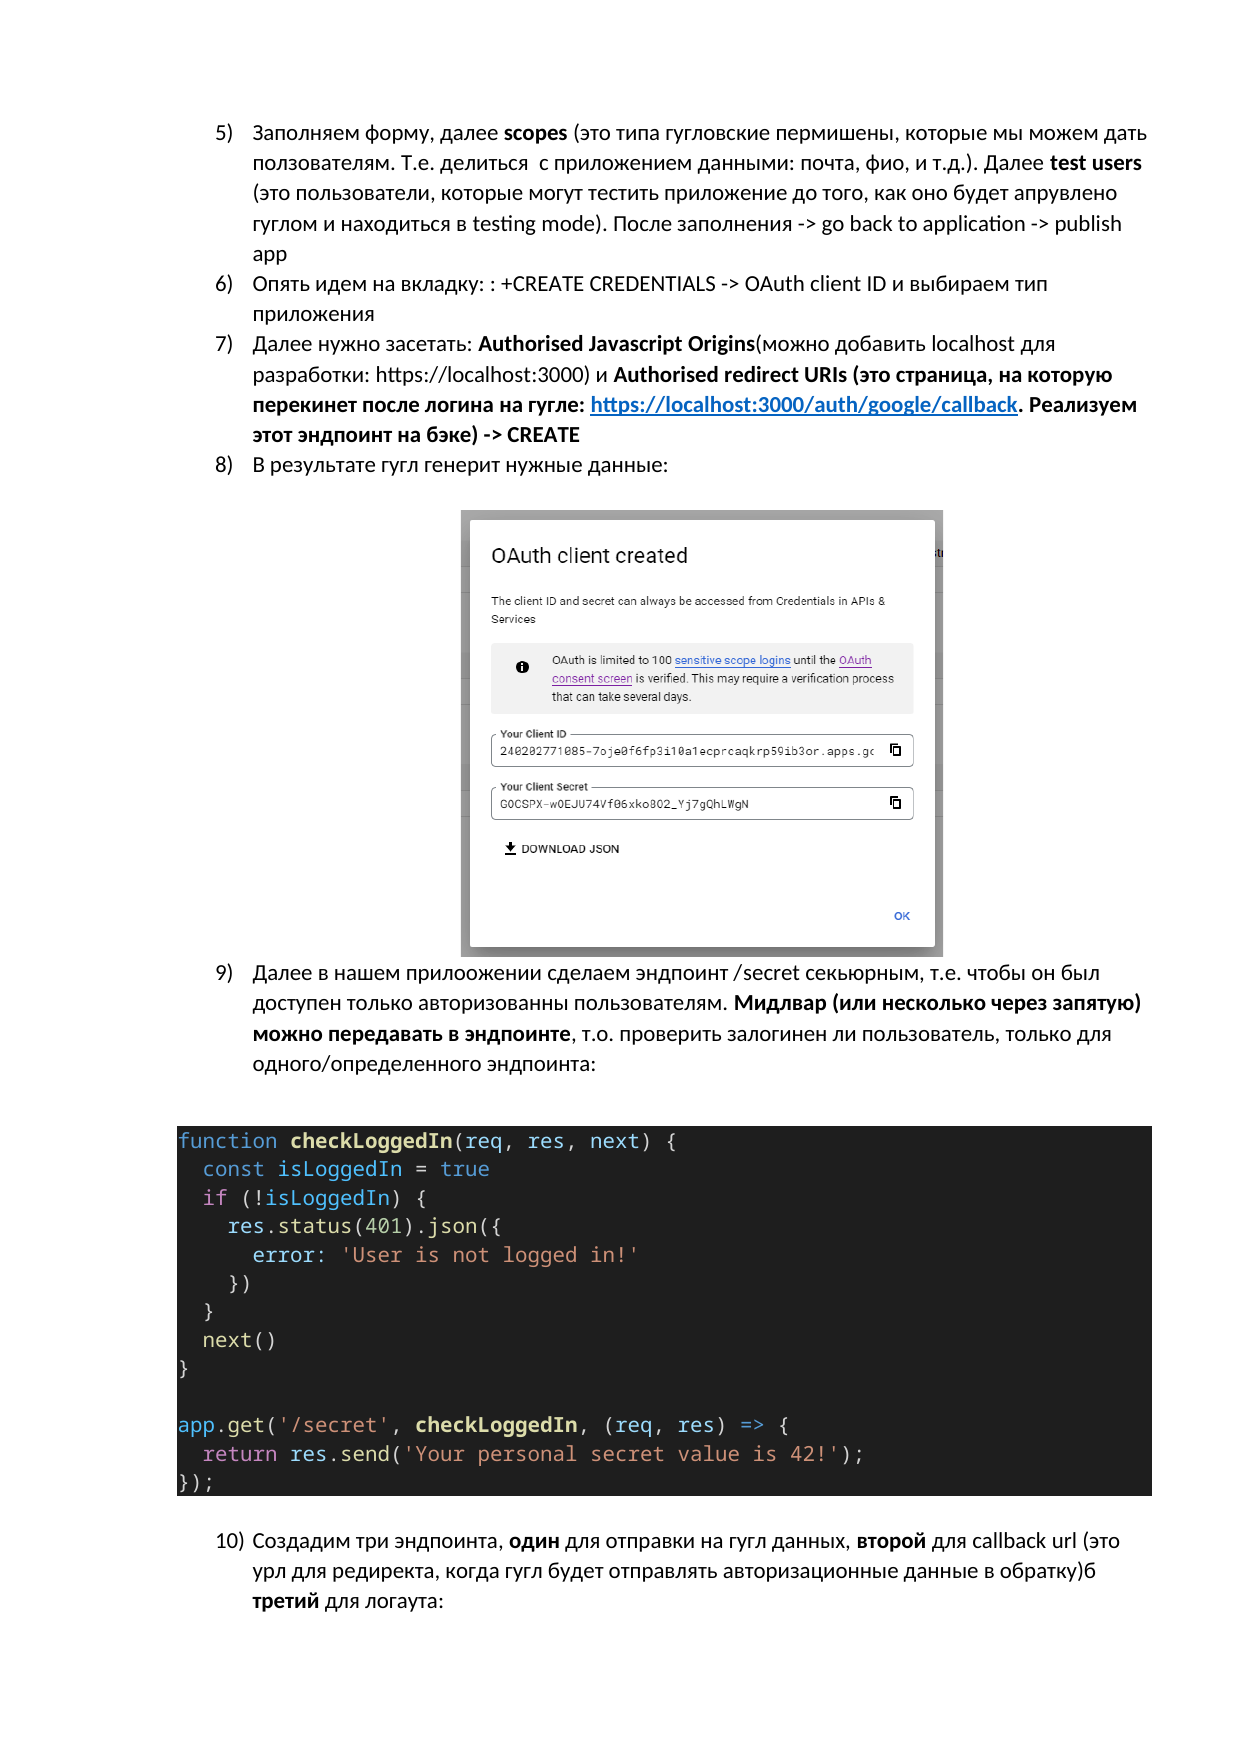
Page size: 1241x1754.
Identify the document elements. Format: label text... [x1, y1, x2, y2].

text app.get('/secret', checkLoggedIn, (req, res) => { [177, 1410, 1152, 1439]
text next() [177, 1325, 1152, 1353]
text } [177, 1353, 1152, 1382]
text } [177, 1297, 1152, 1325]
text res.status(401).json({ [177, 1211, 1152, 1240]
list Заполняем форму, далее scopes (это типа гугловские пермишены, которые мы можем дать ползователям. Т.е. делиться с приложением данными: почта, фио, и т.д.). Далее test users (это пользователи, которые могут тестить приложение до того, как оно будет апрувлено гуглом и находиться в testing mode). После заполнения -> go back to application -> publish app [215, 118, 1152, 267]
text if (!isLoggedIn) { [177, 1183, 1152, 1211]
list Далее в нашем прилоожении сделаем эндпоинт /secret секьюрным, т.е. чтобы он был доступен только авторизованны пользователям. Мидлвар (или несколько через запятую) можно передавать в эндпоинте, т.о. проверить залогинен ли пользователь, только для одного/определенного эндпоинта: [215, 958, 1152, 1077]
list Опять идем на вкладку: : +CREATE CREDENTIALS -> OAuth client ID и выбираем тип приложения [215, 269, 1152, 327]
text return res.send('Your personal secret value is 42!'); [177, 1439, 1152, 1467]
text function checkLoggedIn(req, res, next) { [177, 1126, 1152, 1154]
list Далее нужно засетать: Authorised Javascript Origins(можно добавить localhost для разработки: https://localhost:3000) и Authorised redirect URIs (это страница, на которую перекинет после логина на гугле: https://localhost:3000/auth/google/callback. Реализуем этот эндпоинт на бэке) -> CREATE [215, 329, 1152, 448]
text const isLoggedIn = true [177, 1154, 1152, 1183]
list Создадим три эндпоинта, один для отправки на гугл данных, второй для callback url (это урл для редиректа, когда гугл будет отправлять авторизационные данные в обратку)б третий для логаута: [215, 1526, 1152, 1614]
text }) [177, 1268, 1152, 1297]
list В результате гугл генерит нужные данные: [215, 450, 1152, 478]
picture [460, 510, 944, 957]
text }); [177, 1467, 1152, 1496]
text error: 'User is not logged in!' [177, 1240, 1152, 1268]
